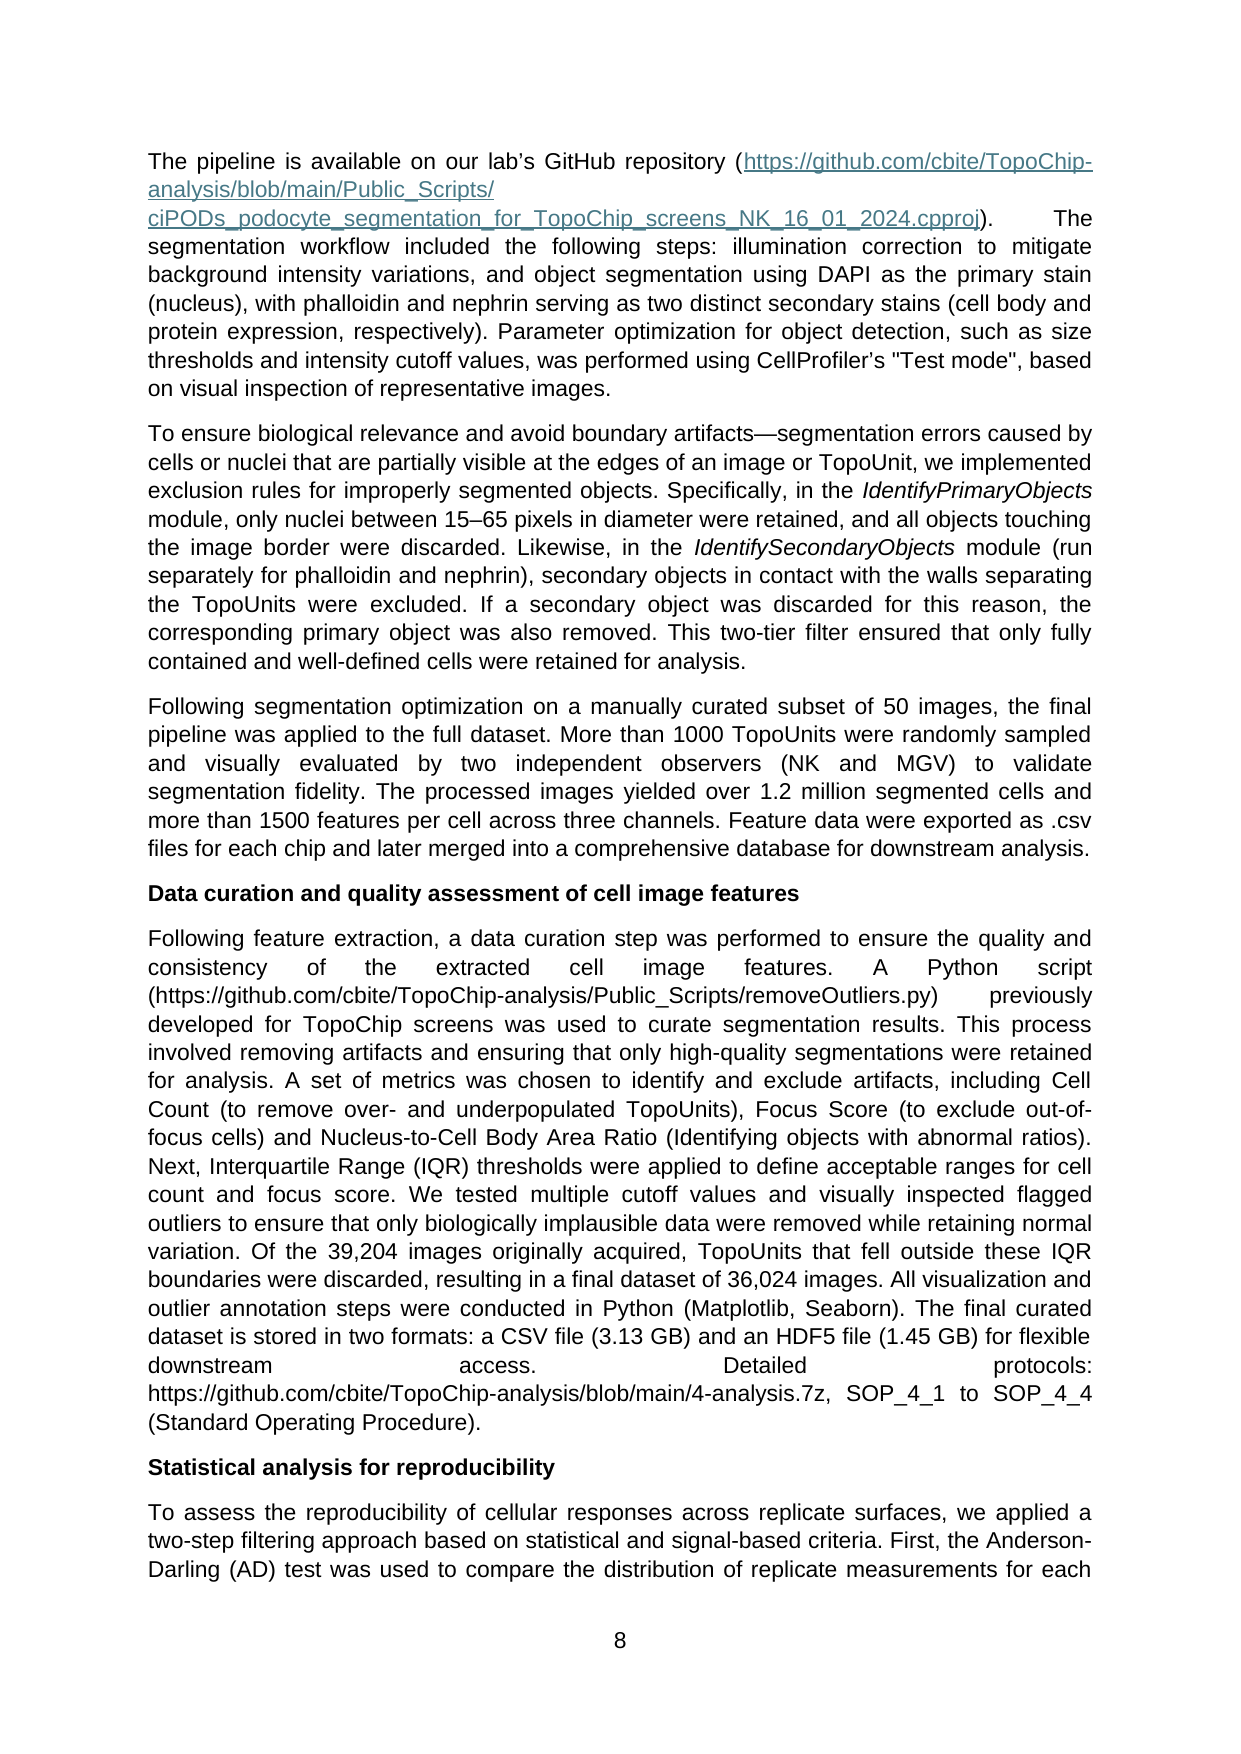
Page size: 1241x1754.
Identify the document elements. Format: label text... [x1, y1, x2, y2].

text Statistical analysis for reproducibility [148, 1454, 1093, 1480]
text Following segmentation optimization on a manually curated subset of 50 images, the final pipeline was applied to the full dataset. More than 1000 TopoUnits were randomly sampled and visually evaluated by two independent observers (NK and MGV) to validate segmentation fidelity. The processed images yielded over 1.2 million segmented cells and more than 1500 features per cell across three channels. Feature data were exported as .csv files for each chip and later merged into a comprehensive database for downstream analysis. [148, 693, 1093, 861]
text Following feature extraction, a data curation step was performed to ensure the quality and consistency of the extracted cell image features. A Python script (https://github.com/cbite/TopoChip-analysis/Public_Scripts/removeOutliers.py) previously developed for TopoChip screens was used to curate segmentation results. This process involved removing artifacts and ensuring that only high-quality segmentations were retained for analysis. A set of metrics was chosen to identify and exclude artifacts, including Cell Count (to remove over- and underpopulated TopoUnits), Focus Score (to exclude out-of-focus cells) and Nucleus-to-Cell Body Area Ratio (Identifying objects with abnormal ratios). Next, Interquartile Range (IQR) thresholds were applied to define acceptable ranges for cell count and focus score. We tested multiple cutoff values and visually inspected flagged outliers to ensure that only biologically implausible data were removed while retaining normal variation. Of the 39,204 images originally acquired, TopoUnits that fell outside these IQR boundaries were discarded, resulting in a final dataset of 36,024 images. All visualization and outlier annotation steps were conducted in Python (Matplotlib, Seaborn). The final curated dataset is stored in two formats: a CSV file (3.13 GB) and an HDF5 file (1.45 GB) for flexible downstream access. Detailed protocols: https://github.com/cbite/TopoChip-analysis/blob/main/4-analysis.7z, SOP_4_1 to SOP_4_4 (Standard Operating Procedure). [148, 925, 1093, 1435]
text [148, 1499, 1093, 1582]
text Data curation and quality assessment of cell image features [148, 880, 1093, 906]
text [148, 148, 1093, 401]
text To ensure biological relevance and avoid boundary artifacts—segmentation errors caused by cells or nuclei that are partially visible at the edges of an image or TopoUnit, we implemented exclusion rules for improperly segmented objects. Specifically, in the IdentifyPrimaryObjects module, only nuclei between 15–65 pixels in diameter were retained, and all objects touching the image border were discarded. Likewise, in the IdentifySecondaryObjects module (run separately for phalloidin and nephrin), secondary objects in contact with the walls separating the TopoUnits were excluded. If a secondary object was discarded for this reason, the corresponding primary object was also removed. This two-tier filter ensured that only fully contained and well-defined cells were retained for analysis. [148, 420, 1093, 674]
